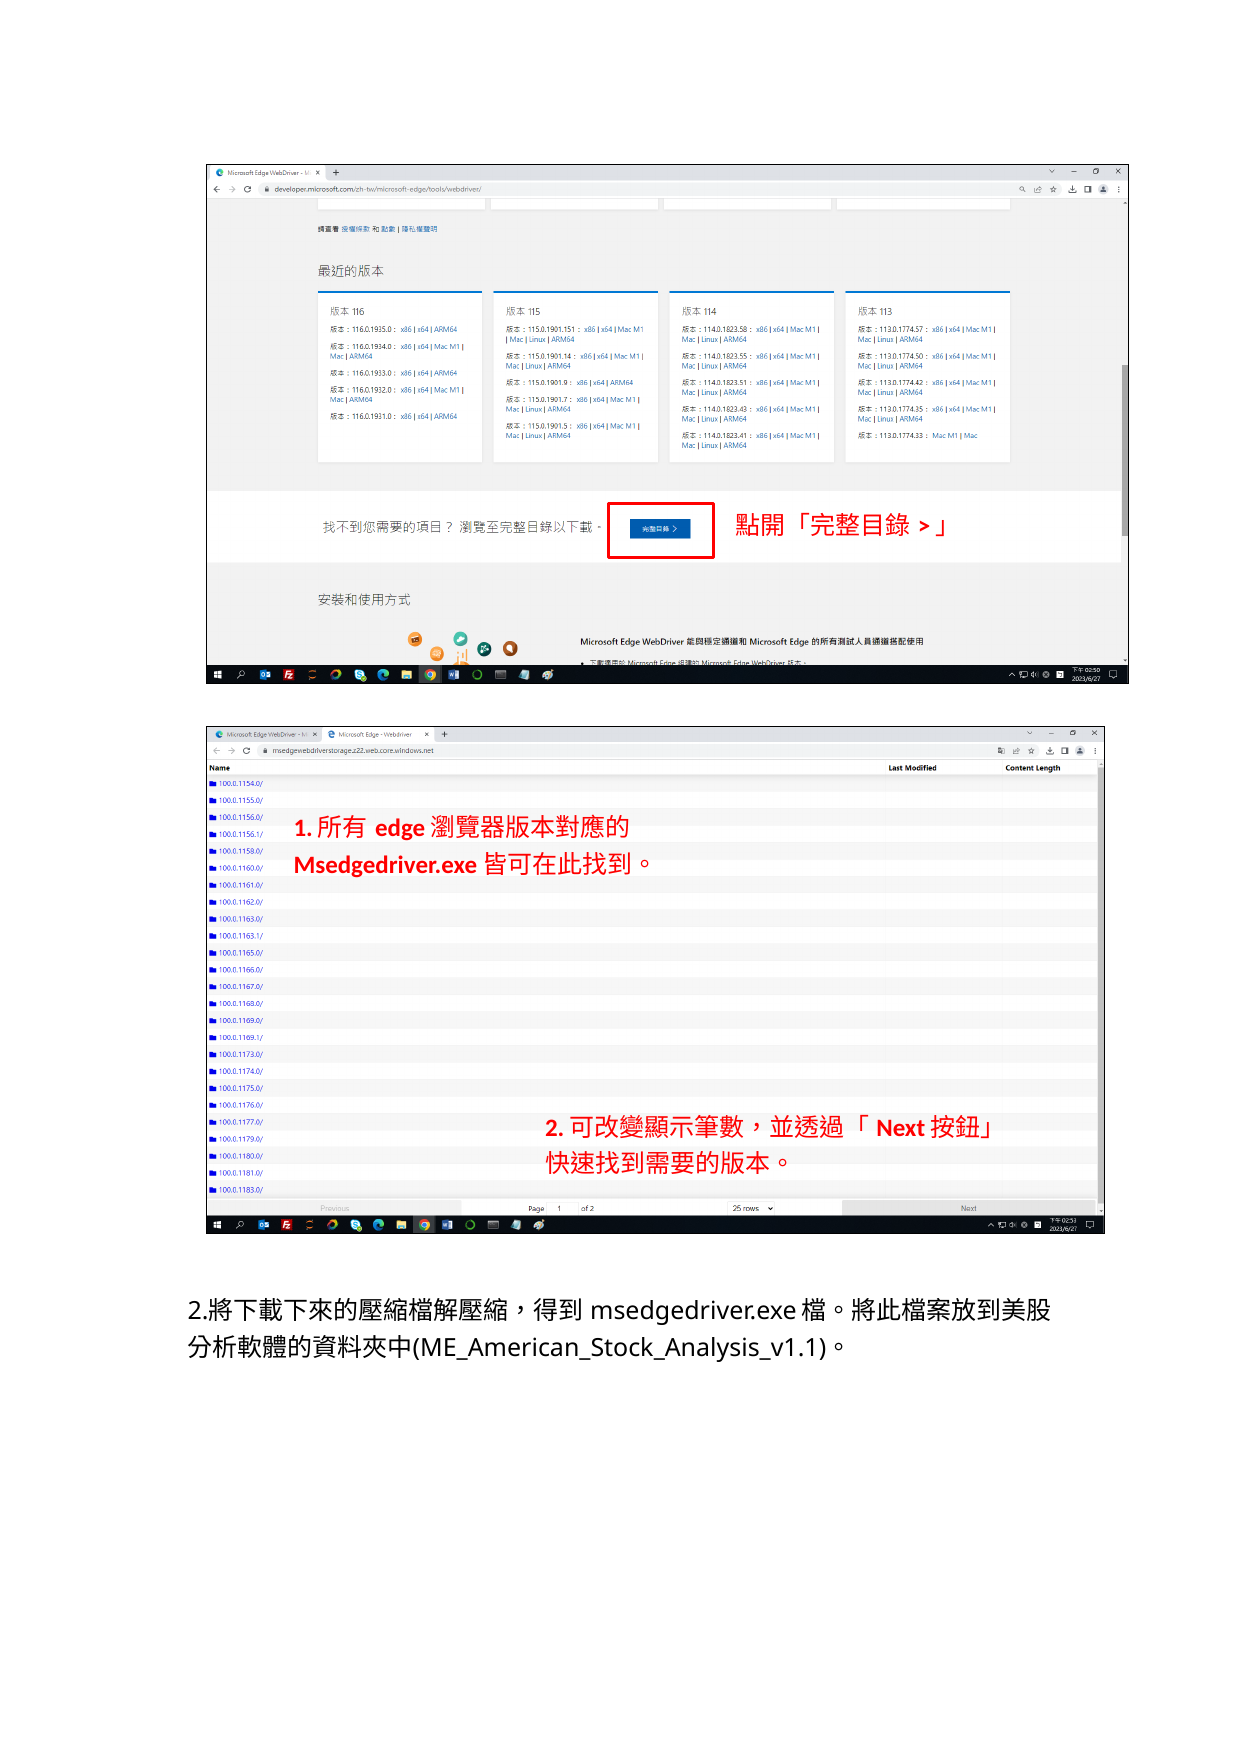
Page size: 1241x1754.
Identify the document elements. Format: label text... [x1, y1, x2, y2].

picture [207, 727, 1104, 1233]
picture [207, 165, 1128, 683]
text 2.將下載下來的壓縮檔解壓縮，得到msedgedriver.exe檔。將此檔案放到美股分析軟體的資料夾中(ME_American_Stock_Analysis_v1.1)。 [187, 1289, 1053, 1364]
